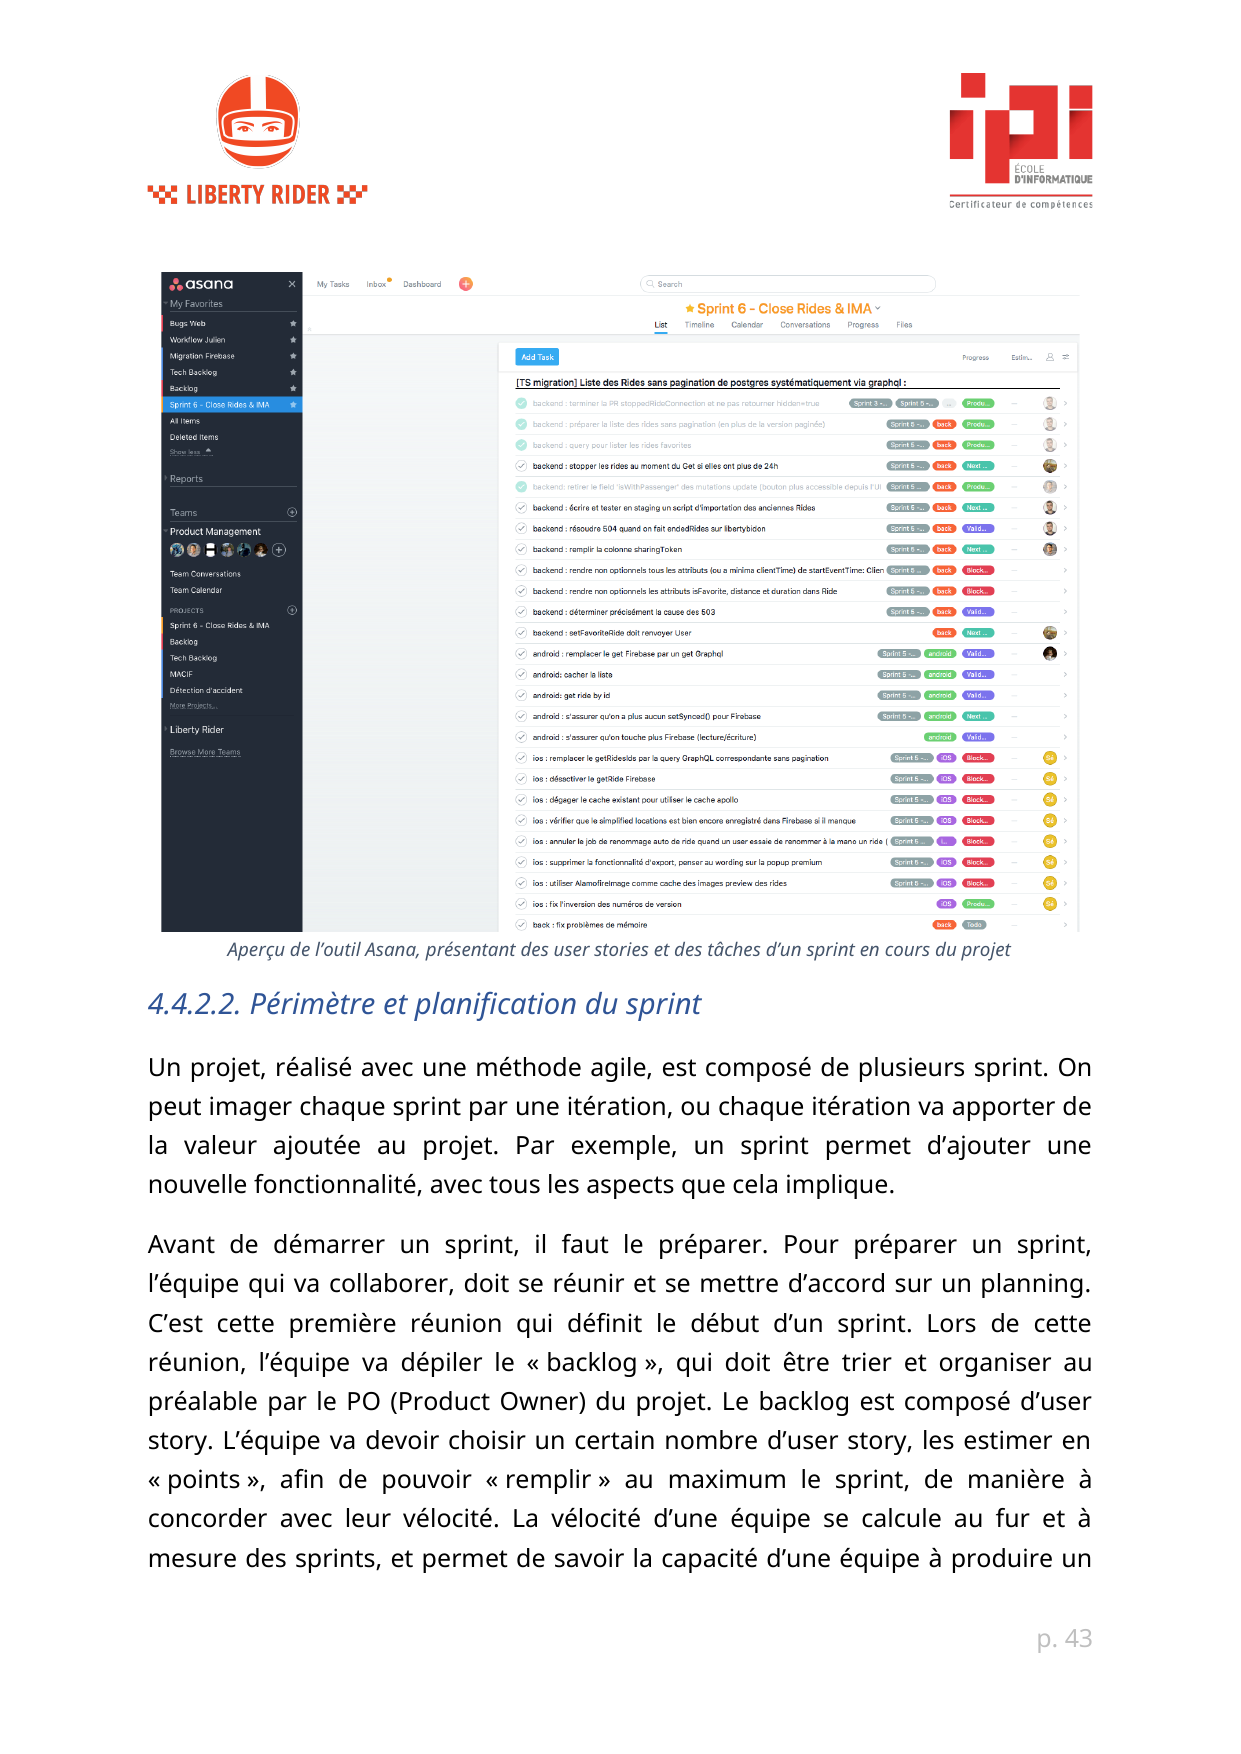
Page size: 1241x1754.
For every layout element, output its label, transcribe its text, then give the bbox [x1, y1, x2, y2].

text Un projet, réalisé avec une méthode agile, est composé de plusieurs sprint. On peut imager chaque sprint par une itération, ou chaque itération va apporter de la valeur ajoutée au projet. Par exemple, un sprint permet d’ajouter une nouvelle fonctionnalité, avec tous les aspects que cela implique. [148, 1049, 1093, 1201]
picture [147, 75, 368, 209]
picture [949, 73, 1093, 209]
picture [161, 272, 1080, 932]
text Aperçu de l’outil Asana, présentant des user stories et des tâches d’un sprint en cours du projet [148, 937, 1093, 962]
subtitle Périmètre et planification du sprint [148, 983, 1093, 1023]
